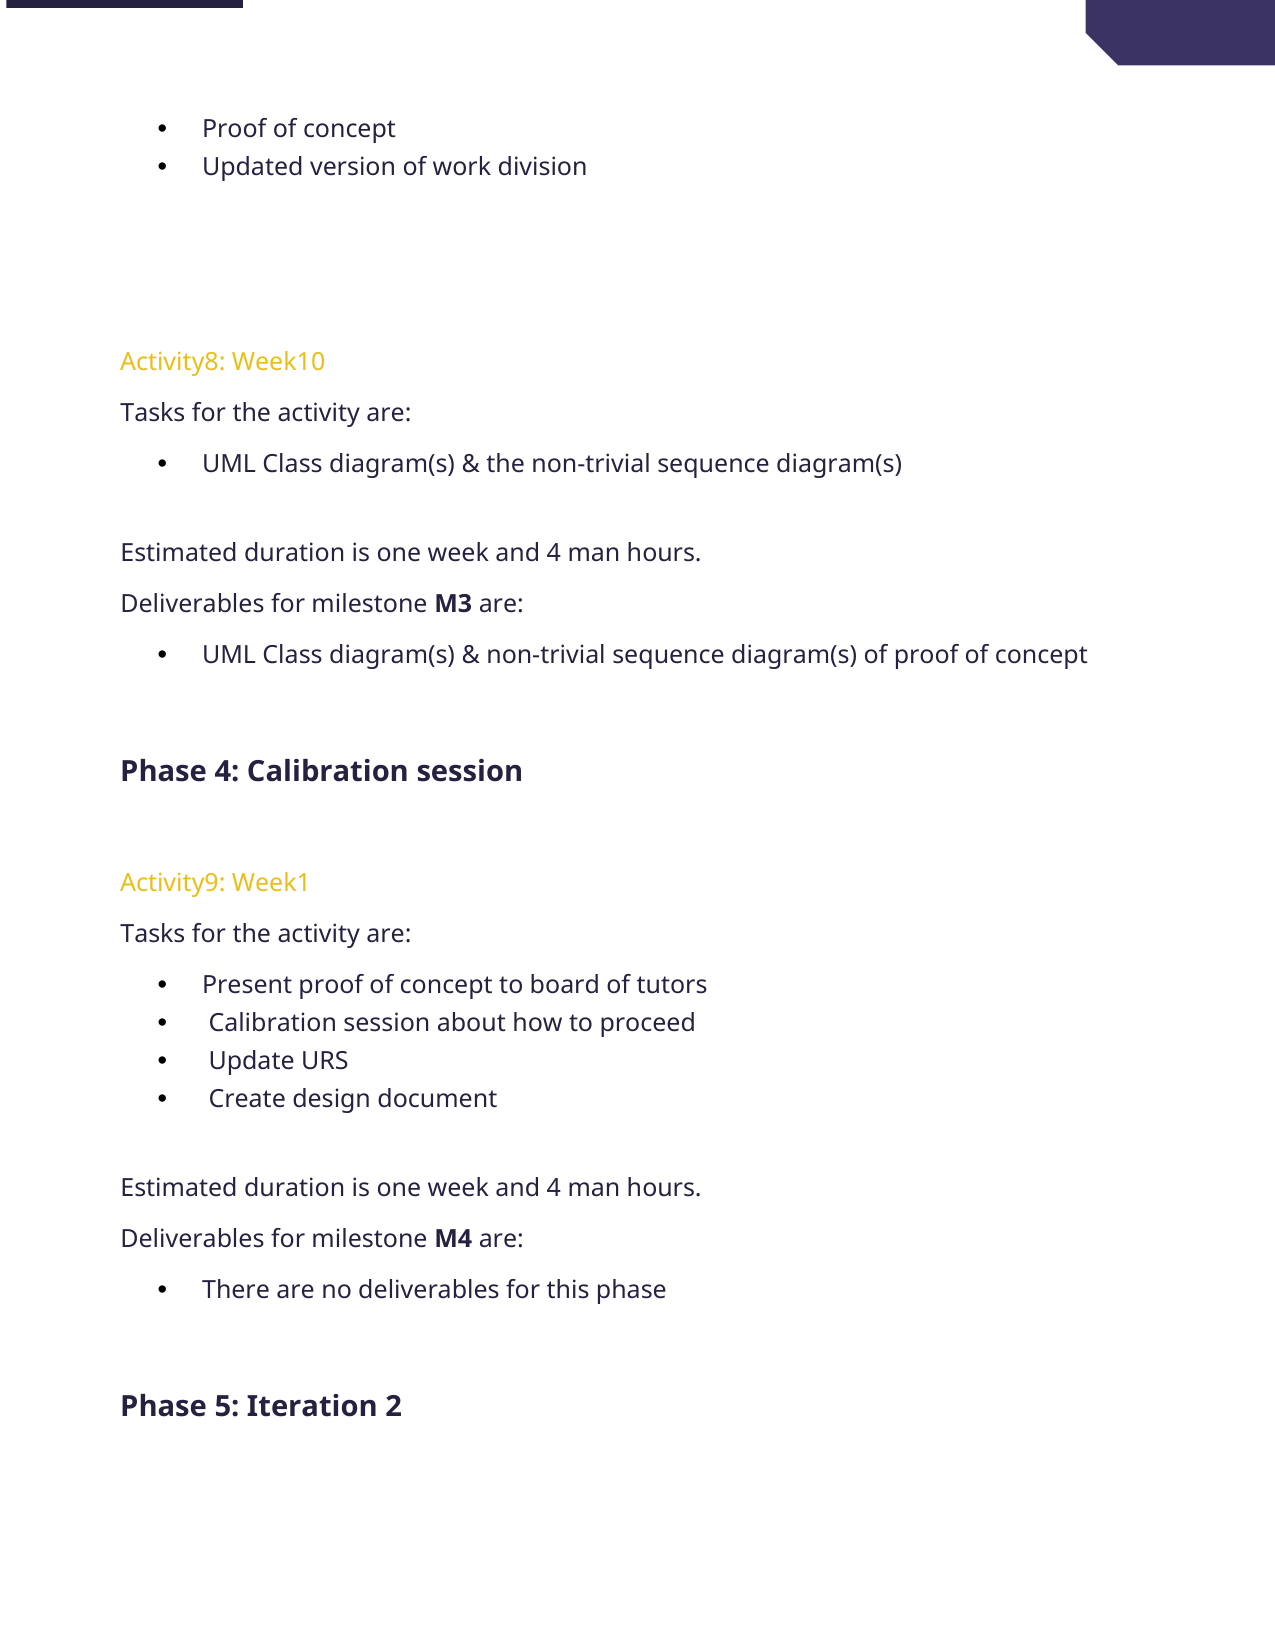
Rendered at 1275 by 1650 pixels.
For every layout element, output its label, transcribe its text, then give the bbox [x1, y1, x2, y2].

subtitle Activity8: Week10 [120, 343, 1155, 377]
list There are no deliverables for this phase [157, 1271, 1155, 1305]
subtitle Phase 4: Calibration session [120, 750, 1155, 790]
text Estimated duration is one week and 4 man hours. [120, 1169, 1155, 1203]
list UML Class diagram(s) & non-trivial sequence diagram(s) of proof of concept [157, 636, 1155, 670]
text Estimated duration is one week and 4 man hours. [120, 534, 1155, 568]
list Updated version of work division [157, 148, 1155, 182]
subtitle Activity9: Week1 [120, 865, 1155, 899]
text Tasks for the activity are: [120, 916, 1155, 950]
text Deliverables for milestone M3 are: [120, 585, 1155, 619]
list Update URS [157, 1043, 1155, 1077]
text Tasks for the activity are: [120, 394, 1155, 428]
subtitle Phase 5: Iteration 2 [120, 1385, 1155, 1425]
list Create design document [157, 1080, 1155, 1114]
list Present proof of concept to board of tutors [157, 967, 1155, 1001]
list Proof of concept [157, 110, 1155, 144]
text Deliverables for milestone M4 are: [120, 1220, 1155, 1254]
list UML Class diagram(s) & the non-trivial sequence diagram(s) [157, 445, 1155, 479]
list Calibration session about how to proceed [157, 1005, 1155, 1039]
